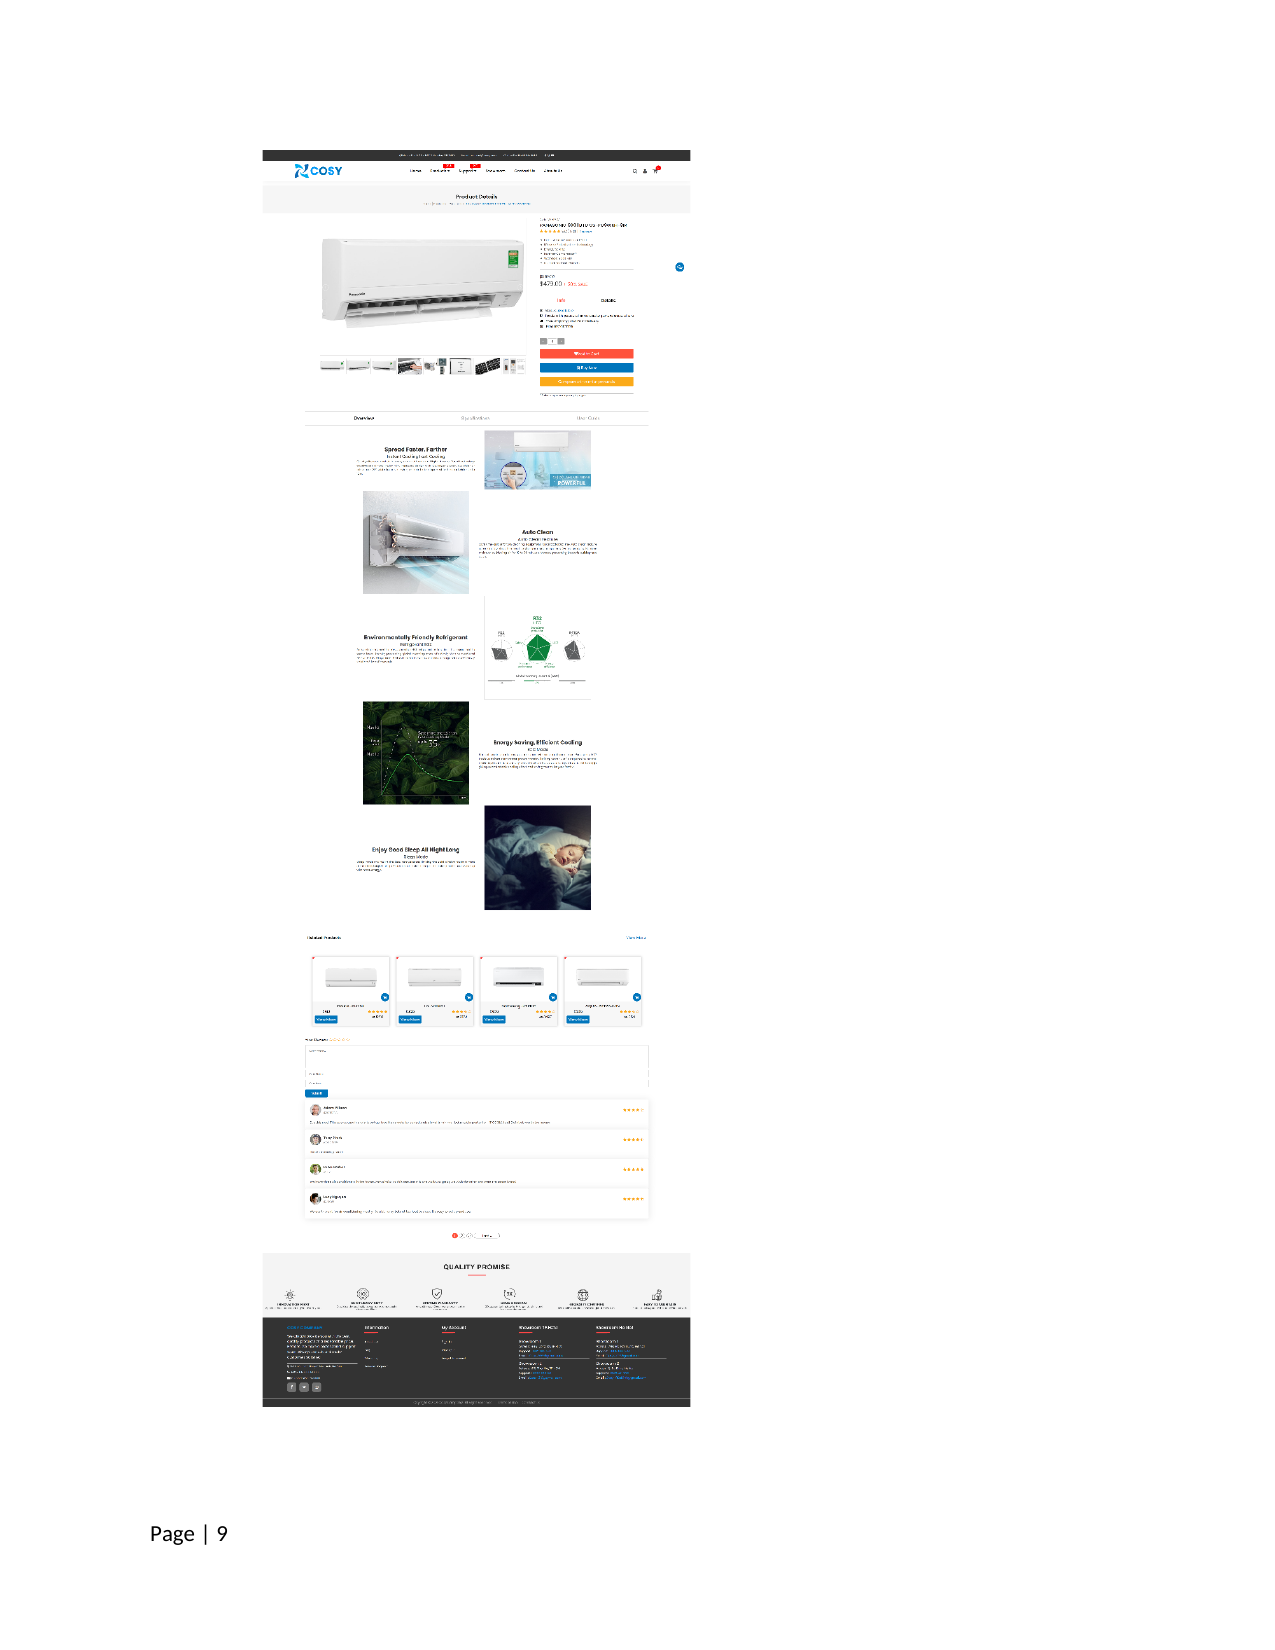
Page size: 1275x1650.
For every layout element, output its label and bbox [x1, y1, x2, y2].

picture [262, 150, 691, 1407]
